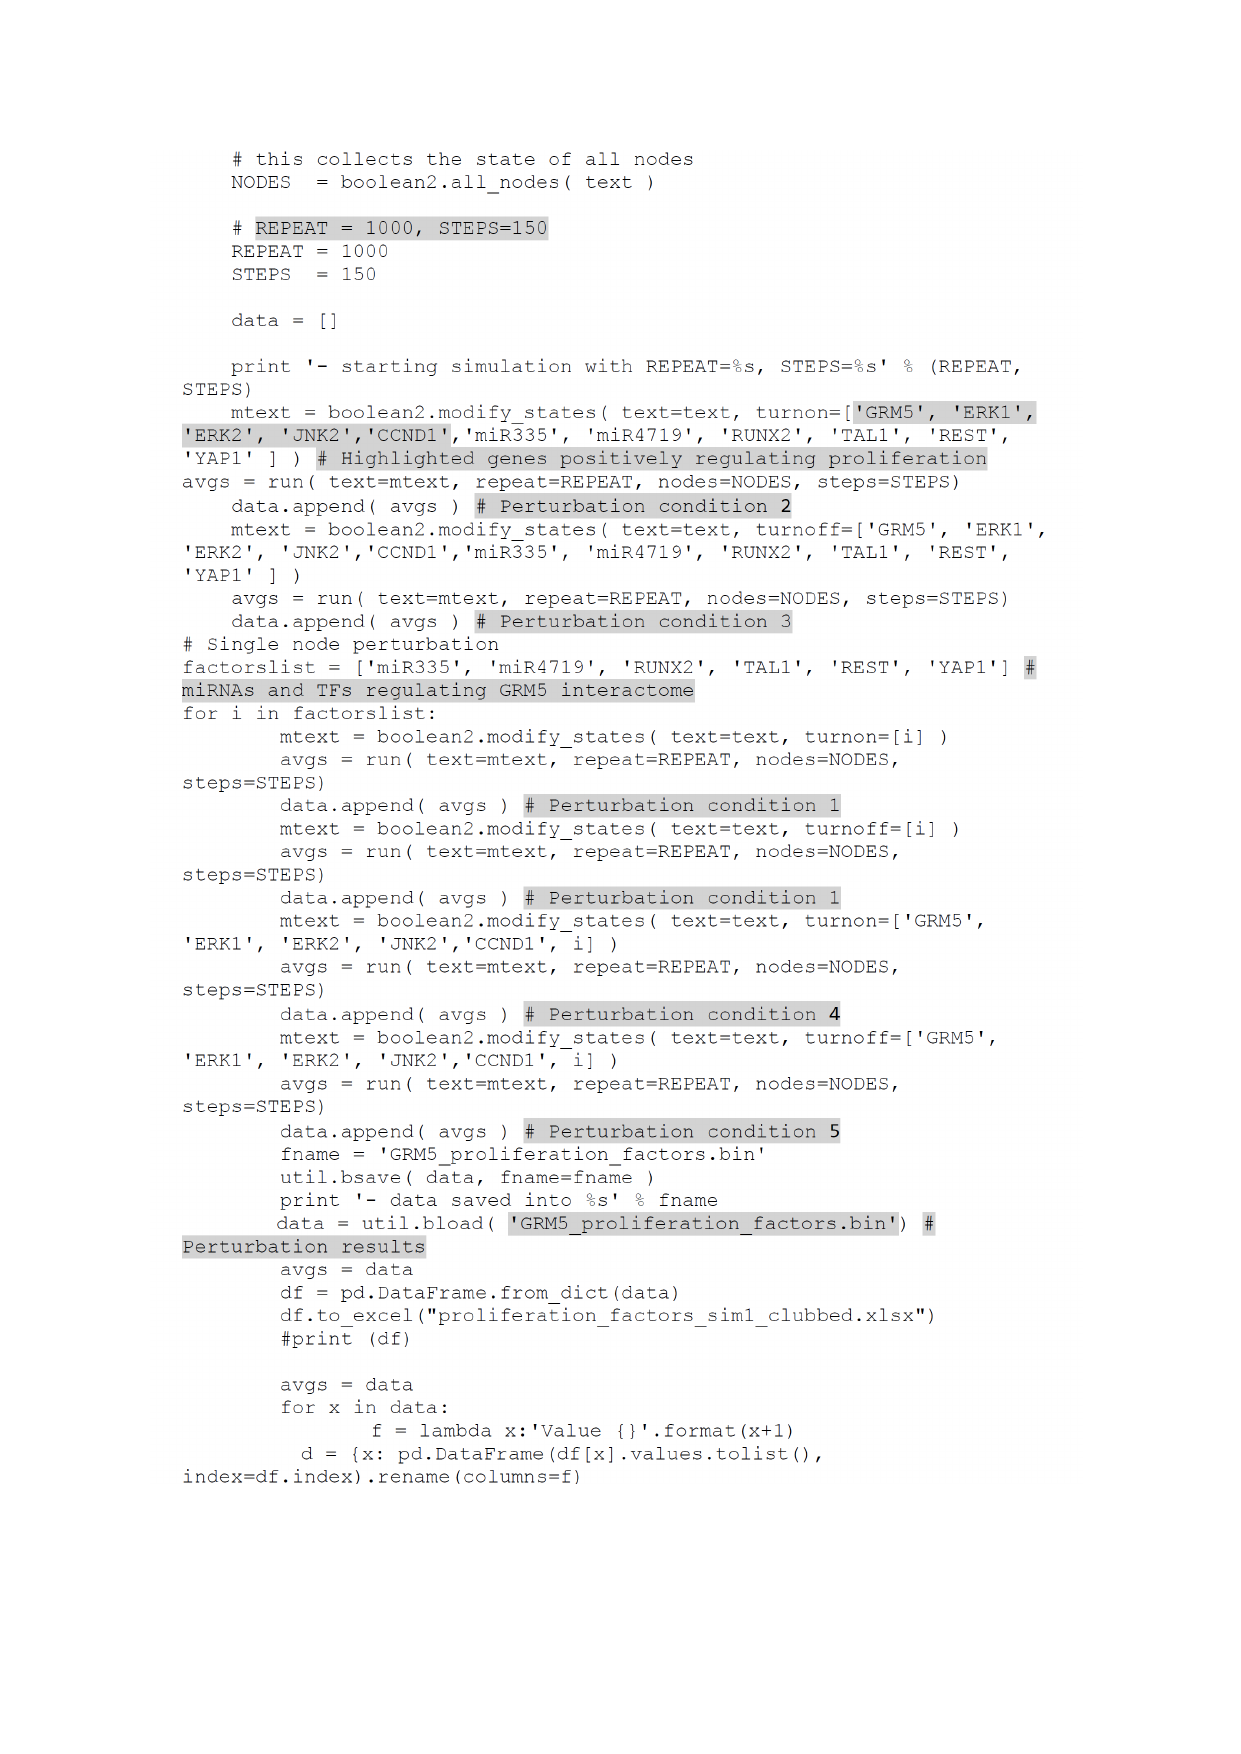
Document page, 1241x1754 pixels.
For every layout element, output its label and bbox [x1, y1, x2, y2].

picture [150, 150, 1083, 1484]
